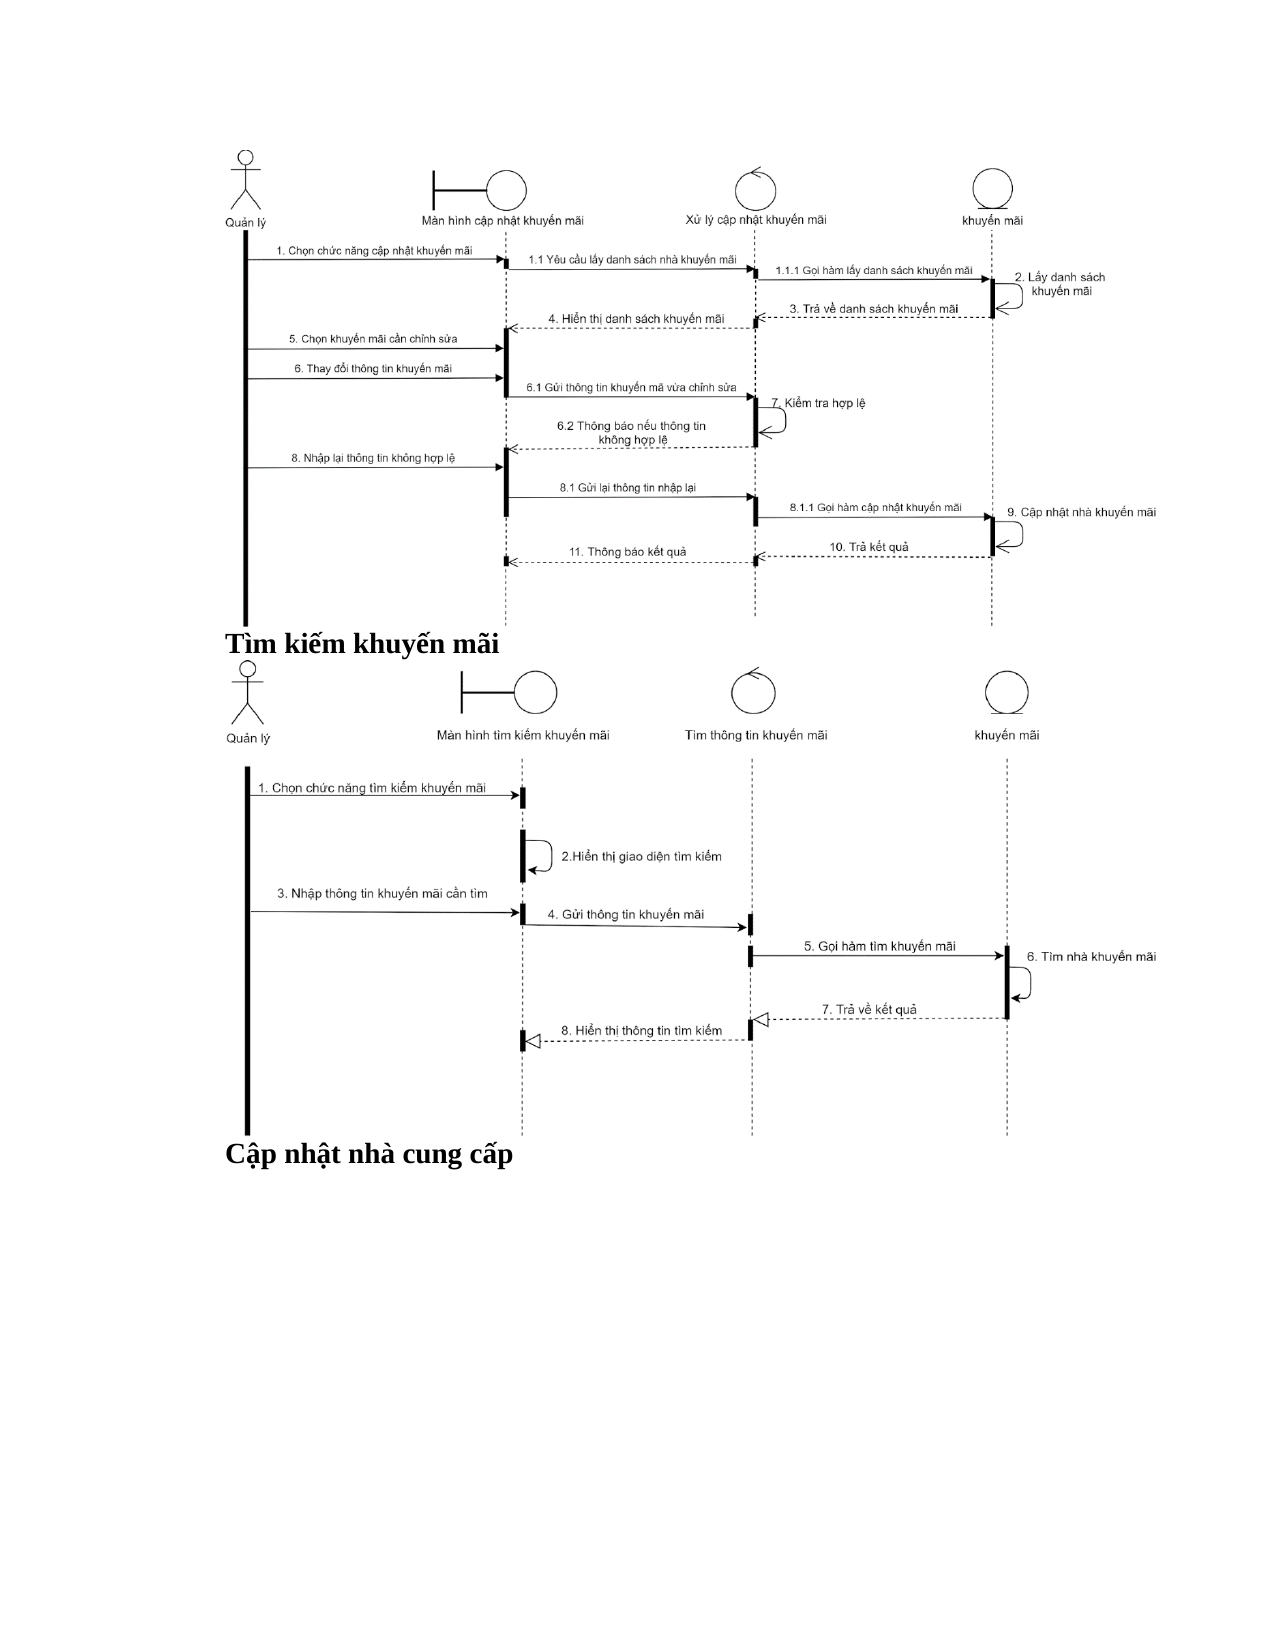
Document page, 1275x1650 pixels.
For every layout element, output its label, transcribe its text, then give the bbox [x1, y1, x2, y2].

picture [225, 660, 1166, 1137]
text Cập nhật nhà cung cấp [150, 1137, 1125, 1170]
text Tìm kiếm khuyến mãi [150, 627, 1125, 660]
picture [225, 150, 1166, 627]
